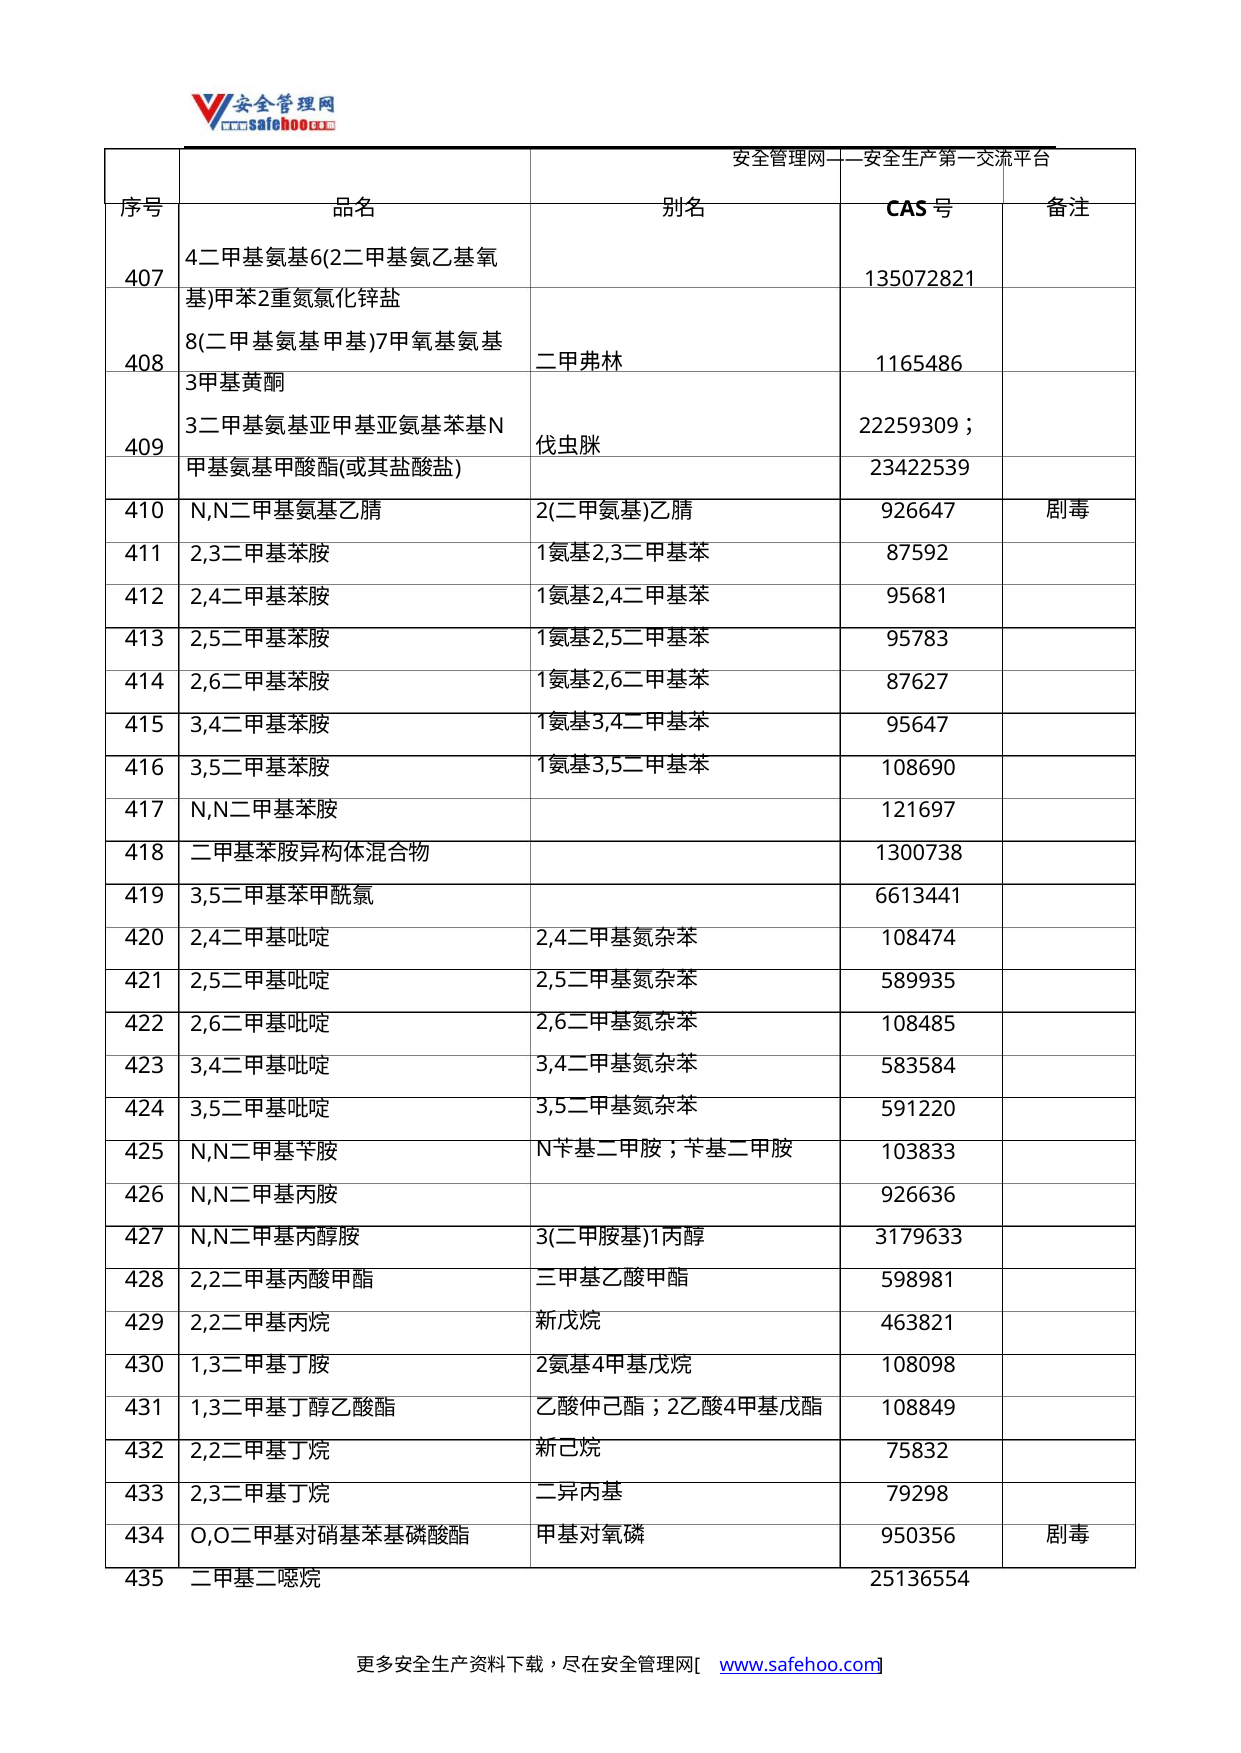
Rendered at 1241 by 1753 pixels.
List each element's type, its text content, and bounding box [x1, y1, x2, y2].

list 135072­82­1 [864, 268, 1003, 291]
list 伐虫脒 [536, 436, 648, 458]
list 108­69­0 [881, 757, 992, 779]
list 407 [124, 267, 184, 291]
list 品名 [332, 198, 401, 220]
list 95­64­7 [886, 714, 981, 737]
list 2­(二甲氨基)乙腈 [536, 500, 726, 523]
list 剧毒 [1046, 500, 1115, 522]
list 435 二甲基二噁烷 [124, 1567, 502, 1591]
list 剧毒 [1046, 1525, 1115, 1547]
list 二异丙基 [536, 1482, 648, 1504]
list 3­二甲基氨基亚甲基亚氨基苯基­N­ [185, 415, 549, 438]
list 419 3,5­二甲基苯甲酰氯 [124, 884, 502, 908]
list 108­47­4 [881, 927, 992, 950]
list 583­58­4 [881, 1055, 992, 1078]
list 更多安全生产资料下载，尽在安全管理网[ www.safehoo.com [356, 1655, 884, 1675]
list 425 N,N­二甲基苄胺 [124, 1140, 502, 1164]
list N­苄基二甲胺；苄基二甲胺 [536, 1138, 826, 1161]
list 1­氨基­2,3­二甲基苯 [536, 542, 753, 565]
list 3,5­二甲基氮杂苯 [536, 1096, 826, 1118]
list 409 [124, 436, 184, 460]
list 108­09­8 [881, 1354, 992, 1377]
list 423 3,4­二甲基吡啶 [124, 1054, 502, 1078]
list 418 二甲基苯胺异构体混合物 [124, 841, 502, 865]
list 414 2,6­二甲基苯胺 [124, 670, 502, 694]
list 103­83­3 [881, 1141, 992, 1164]
list 413 2,5­二甲基苯胺 [124, 627, 502, 651]
list 429 2,2­二甲基丙烷 [124, 1311, 502, 1335]
list 410 N,N­二甲基氨基乙腈 [124, 499, 502, 523]
list 421 2,5­二甲基吡啶 [124, 969, 502, 993]
list 408 [124, 352, 184, 376]
list 417 N,N­二甲基苯胺 [124, 798, 502, 822]
list 3179­63­3 [875, 1226, 992, 1249]
list 2­氨基­4­甲基戊烷 [536, 1354, 868, 1377]
list 589­93­5 [881, 970, 992, 993]
list 598­98­1 [881, 1269, 992, 1292]
list 121­69­7 [881, 799, 992, 822]
list 2,6­二甲基氮杂苯 [536, 1011, 826, 1034]
list 乙酸仲己酯；2­乙酸­4­甲基戊酯 [536, 1396, 868, 1419]
list 432 2,2­二甲基丁烷 [124, 1439, 502, 1463]
list 79­29­8 [886, 1483, 981, 1506]
list 安全管理网——安全生产第一交流平台 [732, 150, 1080, 169]
list 1­氨基­2,4­二甲基苯 [536, 585, 753, 608]
list 别名 [662, 198, 731, 220]
list ­3­甲基黄酮 [185, 372, 549, 395]
list 108­84­9 [881, 1397, 992, 1420]
list 3,4­二甲基氮杂苯 [536, 1053, 826, 1076]
picture [0, 0, 1241, 1753]
list CAS 号 [886, 198, 982, 221]
list 6613­44­1 [875, 885, 992, 908]
list 4­二甲基氨基­6­(2­二甲基氨乙基氧 [185, 247, 549, 269]
list 95­78­3 [886, 628, 981, 651]
list 87­59­2 [886, 542, 1008, 565]
list 1300­73­8 [875, 842, 992, 864]
list 412 2,4­二甲基苯胺 [124, 585, 502, 609]
list 420 2,4­二甲基吡啶 [124, 926, 502, 950]
list 434 O,O­二甲基­对硝基苯基磷酸酯 [124, 1524, 502, 1548]
list 22259­30­9； [858, 415, 1008, 438]
list 25136­55­4 [869, 1568, 997, 1591]
list 二甲弗林 [536, 352, 648, 374]
list 甲基氨基甲酸酯(或其盐酸盐) [185, 457, 549, 480]
list 新己烷 [536, 1438, 868, 1460]
list 591­22­0 [881, 1098, 992, 1121]
list 926­63­6 [881, 1184, 992, 1207]
list 1­氨基­2,5­二甲基苯 [536, 627, 753, 649]
list 2,4­二甲基氮杂苯 [536, 927, 826, 949]
list 新戊烷 [536, 1311, 751, 1333]
list 序号 [120, 198, 189, 220]
list 416 3,5­二甲基苯胺 [124, 756, 502, 780]
list 基)甲苯­2­重氮氯化锌盐 [185, 288, 549, 311]
list 415 3,4­二甲基苯胺 [124, 713, 502, 737]
list 1­氨基­3,5­二甲基苯 [536, 754, 753, 777]
list 463­82­1 [881, 1312, 992, 1335]
list 1­氨基­3,4­二甲基苯 [536, 711, 753, 734]
list 1165­48­6 [875, 353, 992, 376]
list 8­(二甲基氨基甲基)­7­甲氧基氨基 [185, 331, 549, 354]
list 431 1,3­二甲基丁醇乙酸酯 [124, 1397, 502, 1421]
list 428 2,2­二甲基丙酸甲酯 [124, 1268, 502, 1292]
list 87­62­7 [886, 671, 981, 694]
list 422 2,6­二甲基吡啶 [124, 1012, 502, 1036]
list 3­(二甲胺基)­1­丙醇 [536, 1226, 751, 1249]
list 75­83­2 [886, 1440, 992, 1463]
list 1­氨基­2,6­二甲基苯 [536, 669, 753, 692]
list 2,5­二甲基氮杂苯 [536, 969, 826, 992]
list 433 2,3­二甲基丁烷 [124, 1482, 502, 1506]
list 424 3,5­二甲基吡啶 [124, 1097, 502, 1121]
list ] [877, 1656, 908, 1676]
list 926­64­7 [881, 500, 1008, 523]
list 430 1,3­二甲基丁胺 [124, 1353, 502, 1377]
list 108­48­5 [881, 1013, 992, 1036]
list 411 2,3­二甲基苯胺 [124, 542, 502, 566]
list 427 N,N­二甲基丙醇胺 [124, 1226, 502, 1249]
list 426 N,N­二甲基丙胺 [124, 1183, 502, 1207]
list 23422­53­9 [869, 457, 1008, 480]
list 950­35­6 [881, 1525, 997, 1548]
list 备注 [1046, 198, 1115, 220]
list 甲基对氧磷 [536, 1525, 671, 1547]
list 三甲基乙酸甲酯 [536, 1268, 751, 1290]
list 95­68­1 [886, 586, 981, 608]
